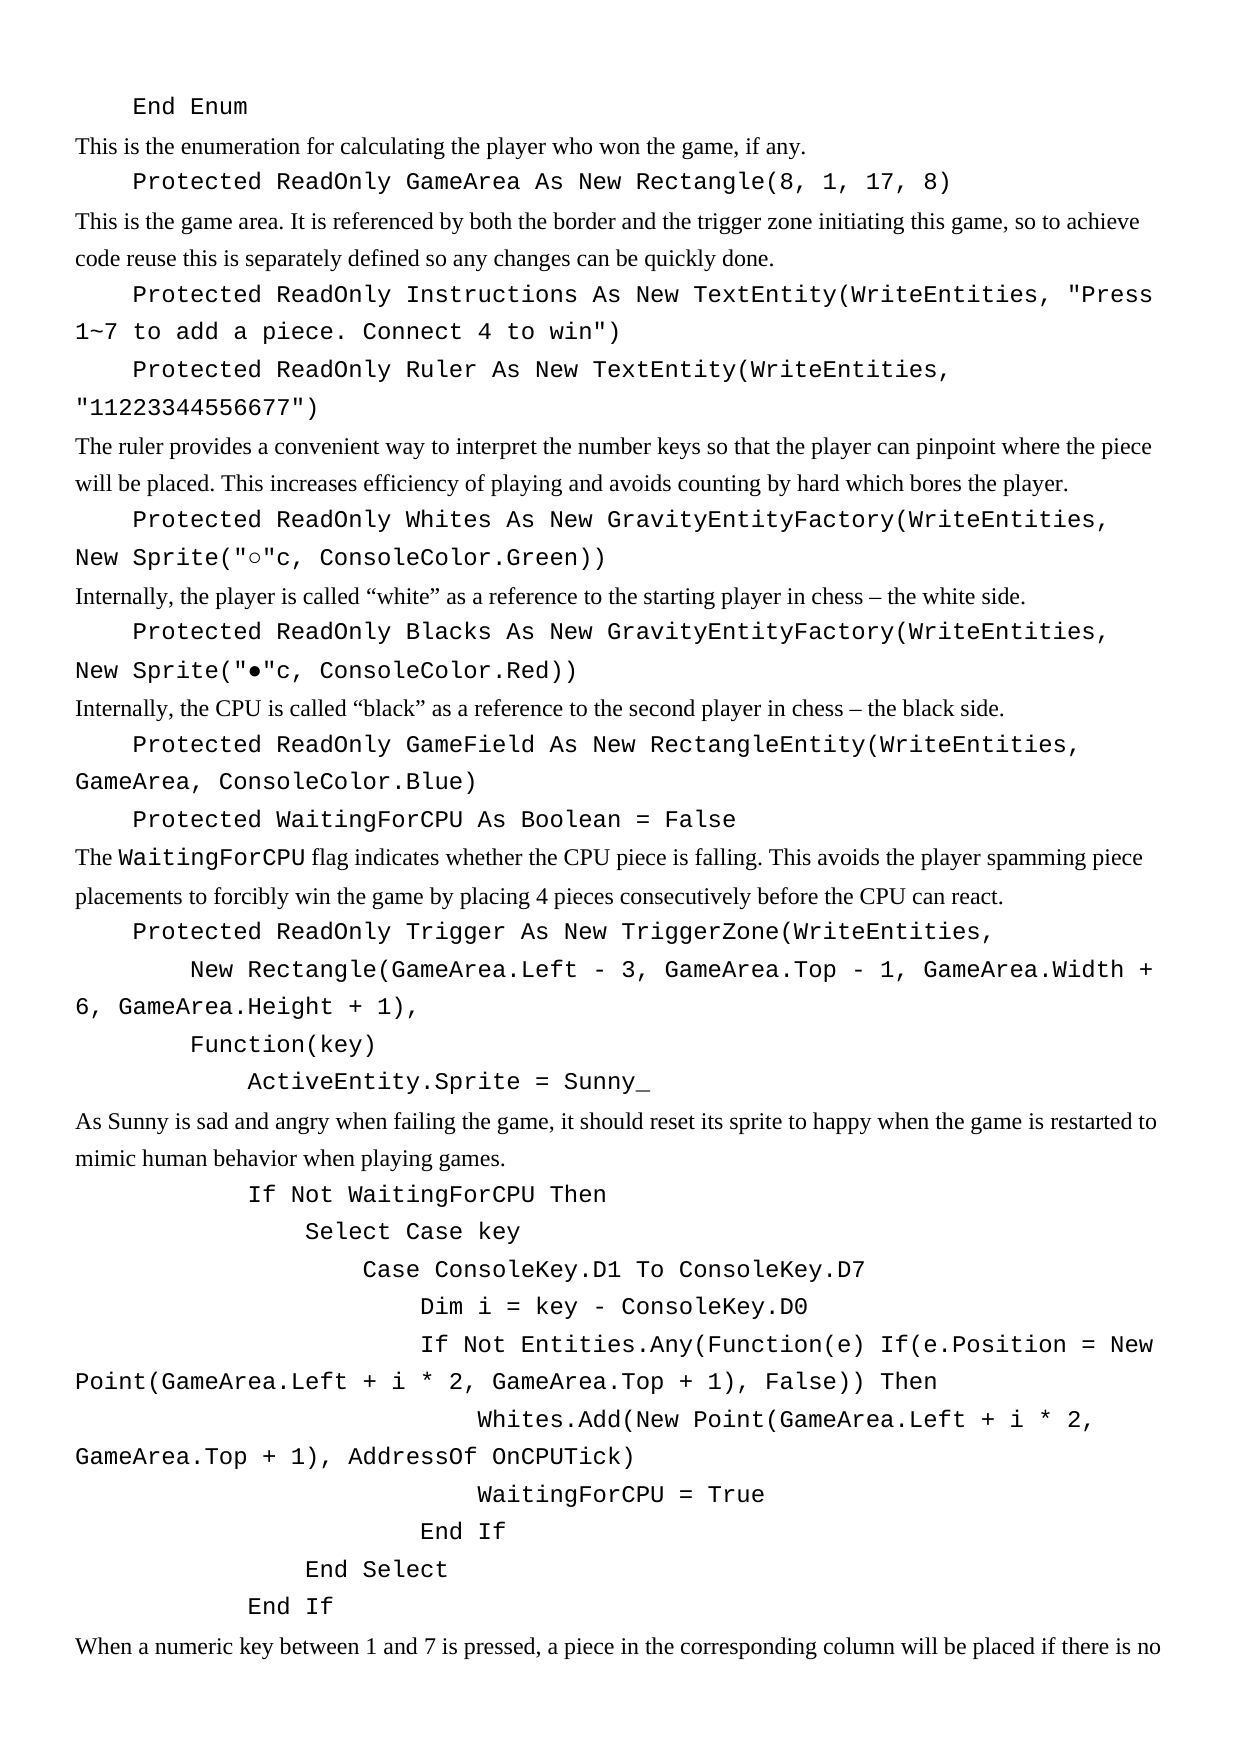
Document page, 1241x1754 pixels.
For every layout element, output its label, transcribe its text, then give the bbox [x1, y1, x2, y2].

text Protected ReadOnly GameArea As New Rectangle(8, 1, 17, 8) [75, 164, 1165, 202]
text End Enum [75, 89, 1165, 127]
text This is the game area. It is referenced by both the border and the trigger zone initiating this game, so to achieve code reuse this is separately defined so any changes can be quickly done. [75, 202, 1165, 277]
text Function(key) [75, 1027, 1165, 1064]
text End Select [75, 1552, 1165, 1589]
text WaitingForCPU = True [75, 1477, 1165, 1514]
text Protected ReadOnly Instructions As New TextEntity(WriteEntities, "Press 1~7 to add a piece. Connect 4 to win") [75, 277, 1165, 352]
text As Sunny is sad and angry when failing the game, it should reset its sprite to happy when the game is restarted to mimic human behavior when playing games. [75, 1102, 1165, 1177]
text This is the enumeration for calculating the player who won the game, if any. [75, 127, 1165, 164]
text Case ConsoleKey.D1 To ConsoleKey.D7 [75, 1252, 1165, 1289]
text Protected ReadOnly Blacks As New GravityEntityFactory(WriteEntities, New Sprite("●"c, ConsoleColor.Red)) [75, 614, 1165, 689]
text New Rectangle(GameArea.Left - 3, GameArea.Top - 1, GameArea.Width + 6, GameArea.Height + 1), [75, 952, 1165, 1027]
text Internally, the CPU is called “black” as a reference to the second player in chess – the black side. [75, 689, 1165, 727]
text The ruler provides a convenient way to interpret the number keys so that the player can pinpoint where the piece will be placed. This increases efficiency of playing and avoids counting by hard which bores the player. [75, 427, 1165, 502]
text Select Case key [75, 1214, 1165, 1252]
text The WaitingForCPU flag indicates whether the CPU piece is falling. This avoids the player spamming piece placements to forcibly win the game by placing 4 pieces consecutively before the CPU can react. [75, 839, 1165, 914]
text Whites.Add(New Point(GameArea.Left + i * 2, GameArea.Top + 1), AddressOf OnCPUTick) [75, 1402, 1165, 1477]
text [75, 1627, 1165, 1664]
text If Not WaitingForCPU Then [75, 1177, 1165, 1214]
text Internally, the player is called “white” as a reference to the starting player in chess – the white side. [75, 577, 1165, 614]
text Protected ReadOnly GameField As New RectangleEntity(WriteEntities, GameArea, ConsoleColor.Blue) [75, 727, 1165, 802]
text Protected ReadOnly Whites As New GravityEntityFactory(WriteEntities, New Sprite("○"c, ConsoleColor.Green)) [75, 502, 1165, 577]
text End If [75, 1514, 1165, 1552]
text Dim i = key - ConsoleKey.D0 [75, 1289, 1165, 1327]
text Protected WaitingForCPU As Boolean = False [75, 802, 1165, 839]
text Protected ReadOnly Ruler As New TextEntity(WriteEntities, "11223344556677") [75, 352, 1165, 427]
text If Not Entities.Any(Function(e) If(e.Position = New Point(GameArea.Left + i * 2, GameArea.Top + 1), False)) Then [75, 1327, 1165, 1402]
text End If [75, 1589, 1165, 1627]
text ActiveEntity.Sprite = Sunny_ [75, 1064, 1165, 1102]
text Protected ReadOnly Trigger As New TriggerZone(WriteEntities, [75, 914, 1165, 952]
